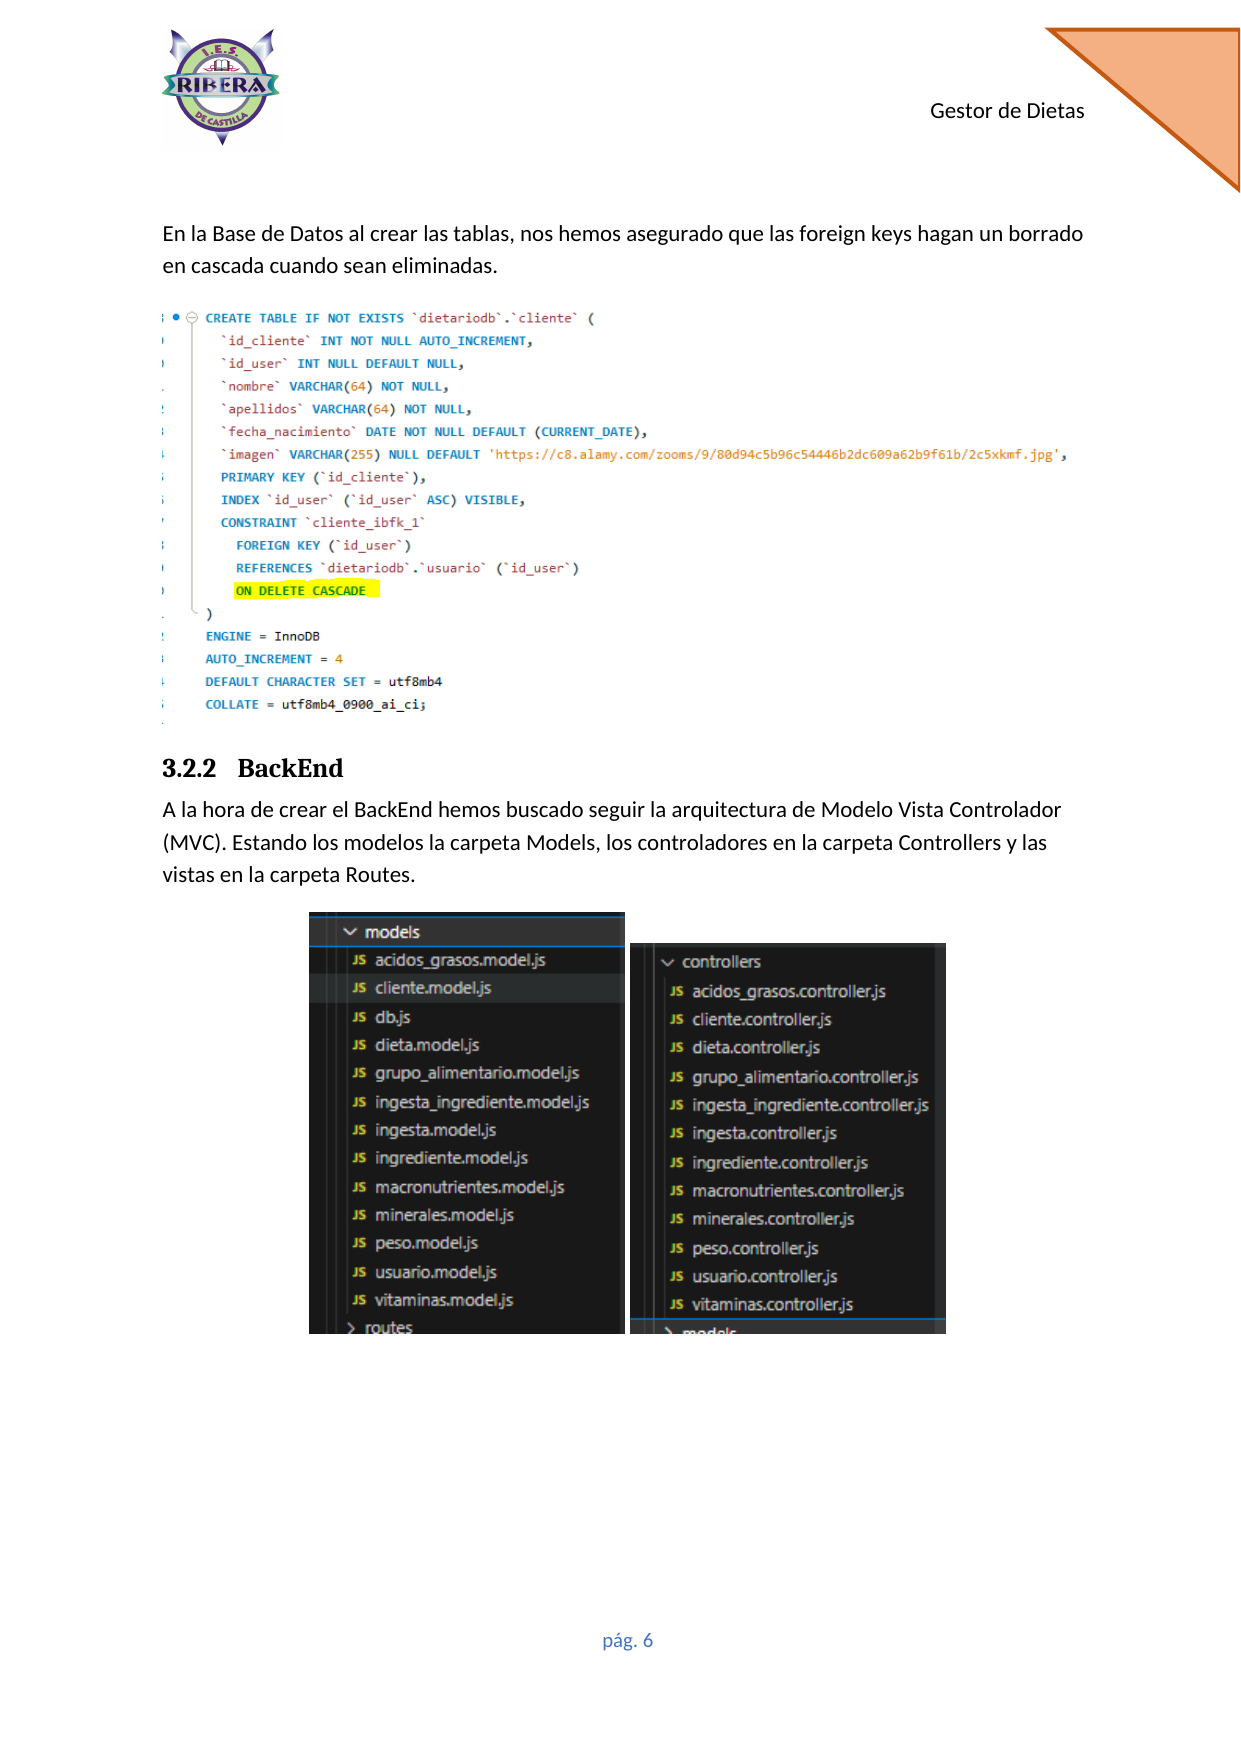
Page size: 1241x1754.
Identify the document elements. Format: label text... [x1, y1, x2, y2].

subtitle BackEnd [162, 753, 1093, 784]
picture [309, 912, 625, 1334]
picture [162, 29, 283, 150]
text A la hora de crear el BackEnd hemos buscado seguir la arquitectura de Modelo Vista Controlador (MVC). Estando los modelos la carpeta Models, los controladores en la carpeta Controllers y las vistas en la carpeta Routes. [162, 795, 1093, 888]
text En la Base de Datos al crear las tablas, nos hemos asegurado que las foreign keys hagan un borrado en cascada cuando sean eliminadas. [162, 219, 1093, 279]
picture [162, 303, 1093, 725]
picture [630, 943, 946, 1334]
